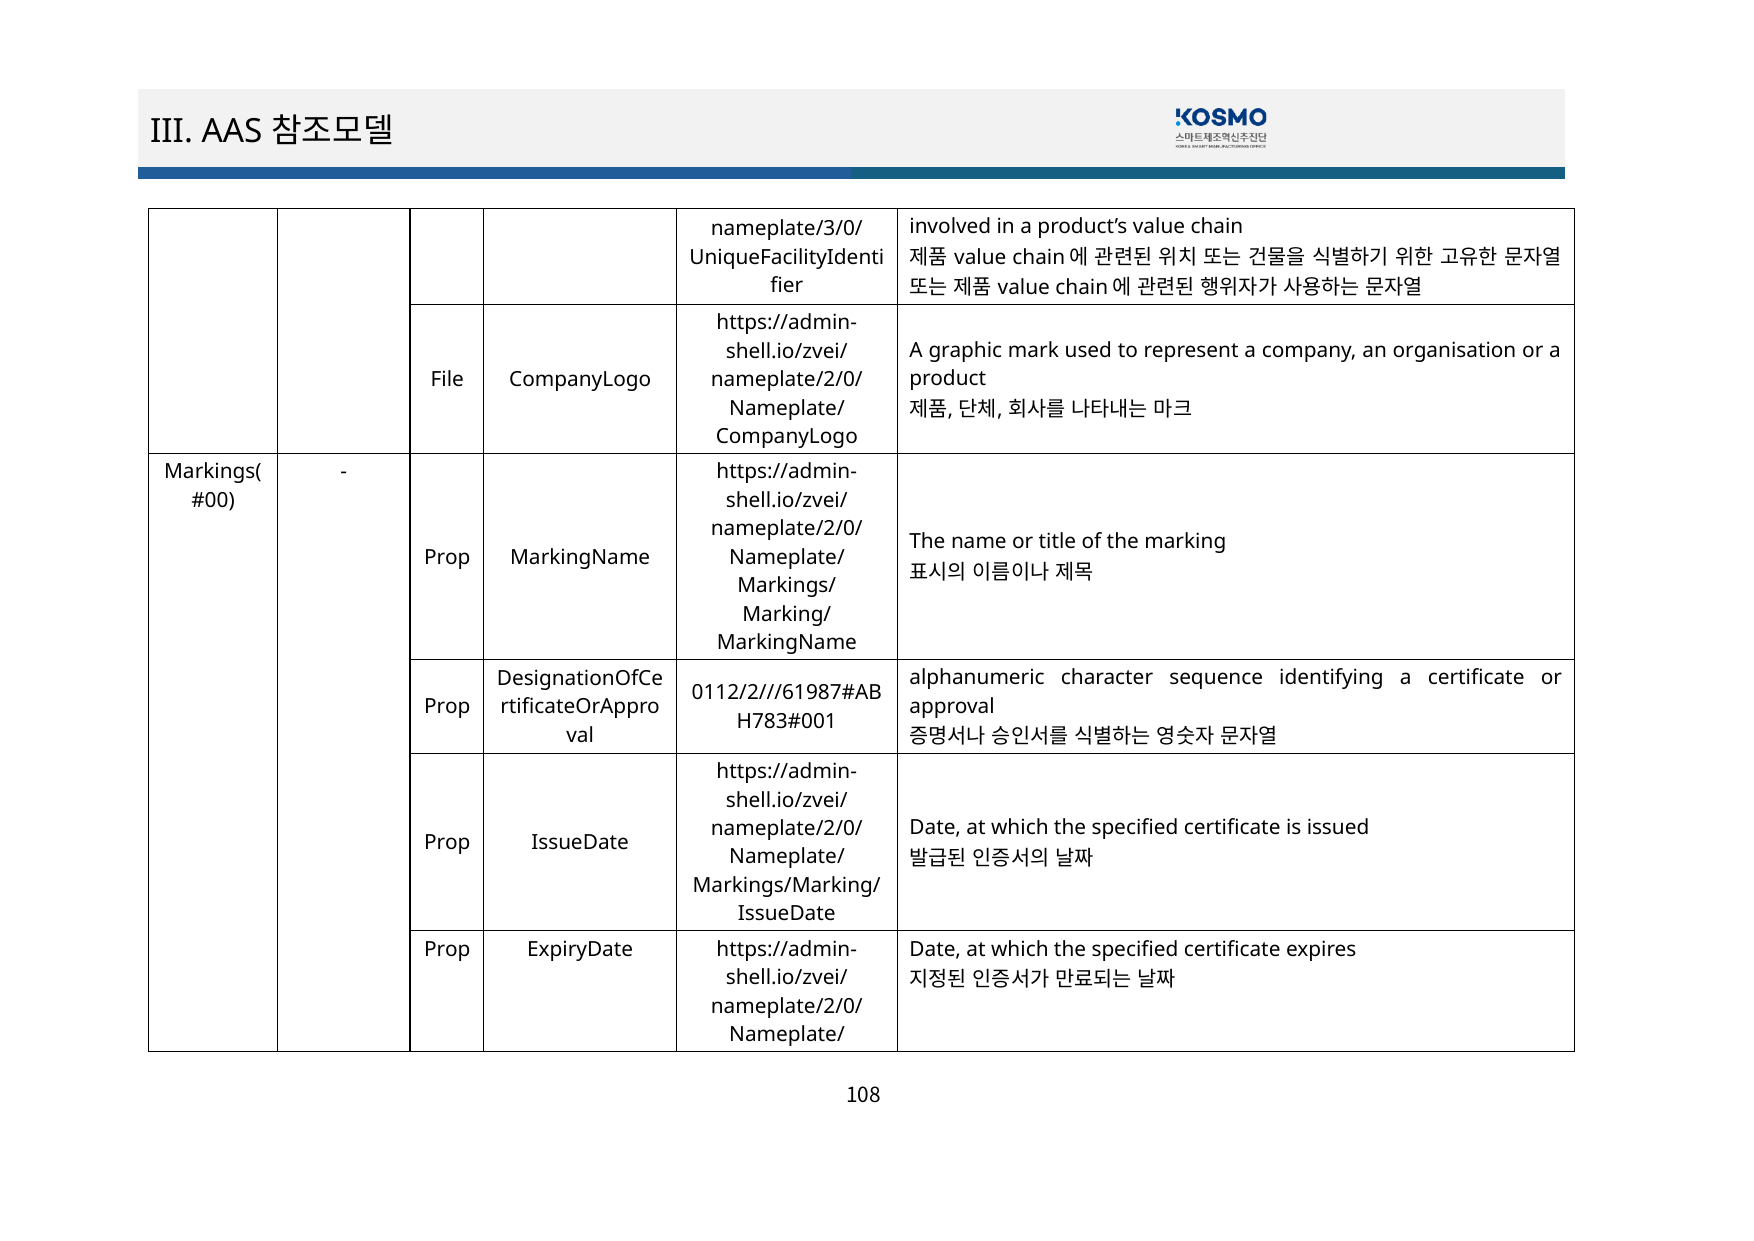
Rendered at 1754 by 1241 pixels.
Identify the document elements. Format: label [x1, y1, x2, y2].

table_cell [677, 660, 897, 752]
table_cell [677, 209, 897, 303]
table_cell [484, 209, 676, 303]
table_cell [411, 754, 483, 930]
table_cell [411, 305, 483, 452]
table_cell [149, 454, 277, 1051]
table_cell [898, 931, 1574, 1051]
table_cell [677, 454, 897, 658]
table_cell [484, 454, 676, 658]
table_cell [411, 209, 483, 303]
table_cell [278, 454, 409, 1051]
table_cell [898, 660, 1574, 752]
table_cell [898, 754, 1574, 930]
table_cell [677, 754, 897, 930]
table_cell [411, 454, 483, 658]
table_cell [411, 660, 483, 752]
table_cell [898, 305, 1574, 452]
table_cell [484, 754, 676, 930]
picture [1175, 108, 1267, 148]
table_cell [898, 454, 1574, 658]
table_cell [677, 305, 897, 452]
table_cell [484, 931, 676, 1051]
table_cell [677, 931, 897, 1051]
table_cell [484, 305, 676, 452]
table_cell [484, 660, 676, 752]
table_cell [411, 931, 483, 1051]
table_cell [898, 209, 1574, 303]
